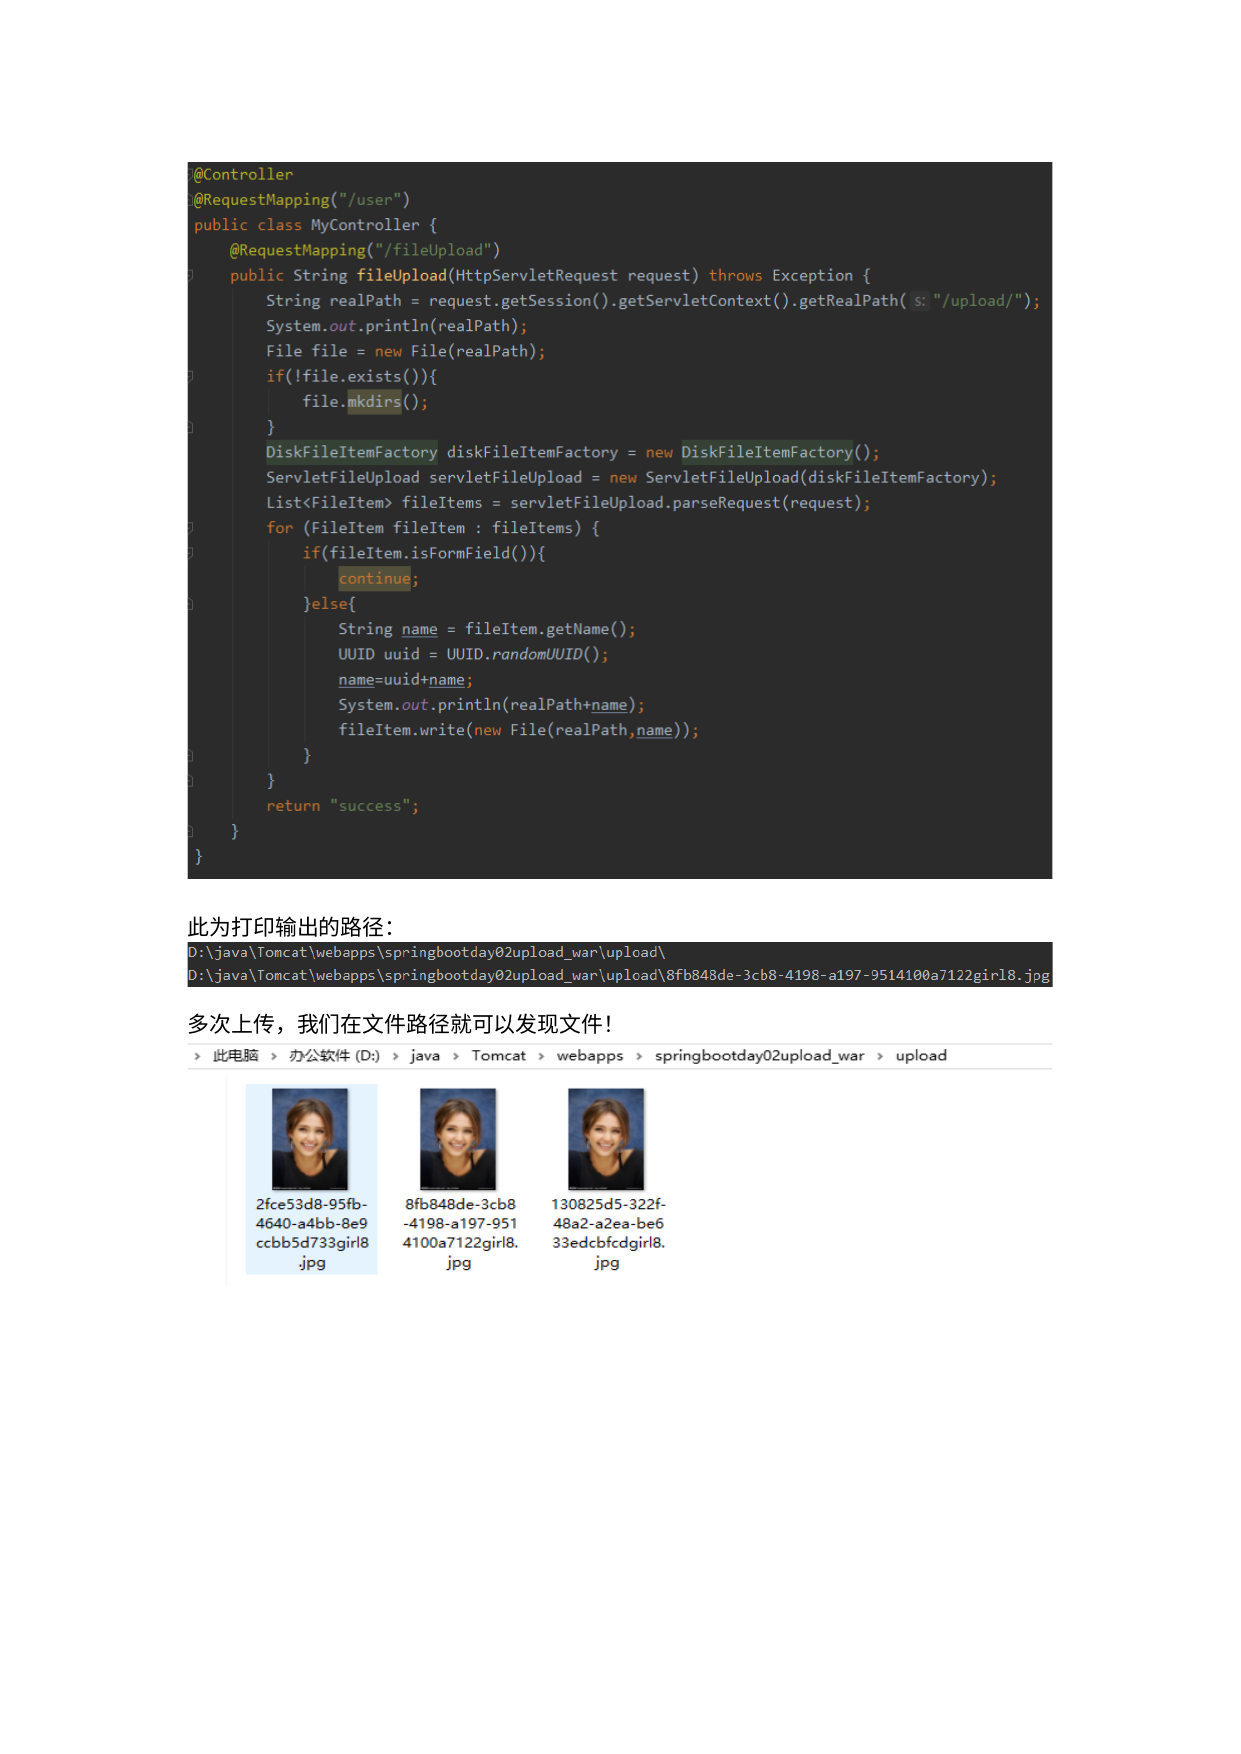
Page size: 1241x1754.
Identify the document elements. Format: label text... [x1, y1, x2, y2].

text 此为打印输出的路径： [187, 909, 1053, 942]
text 多次上传，我们在文件路径就可以发现文件！ [187, 1007, 1053, 1039]
picture [187, 1039, 1053, 1286]
picture [187, 162, 1053, 879]
picture [187, 942, 1053, 987]
